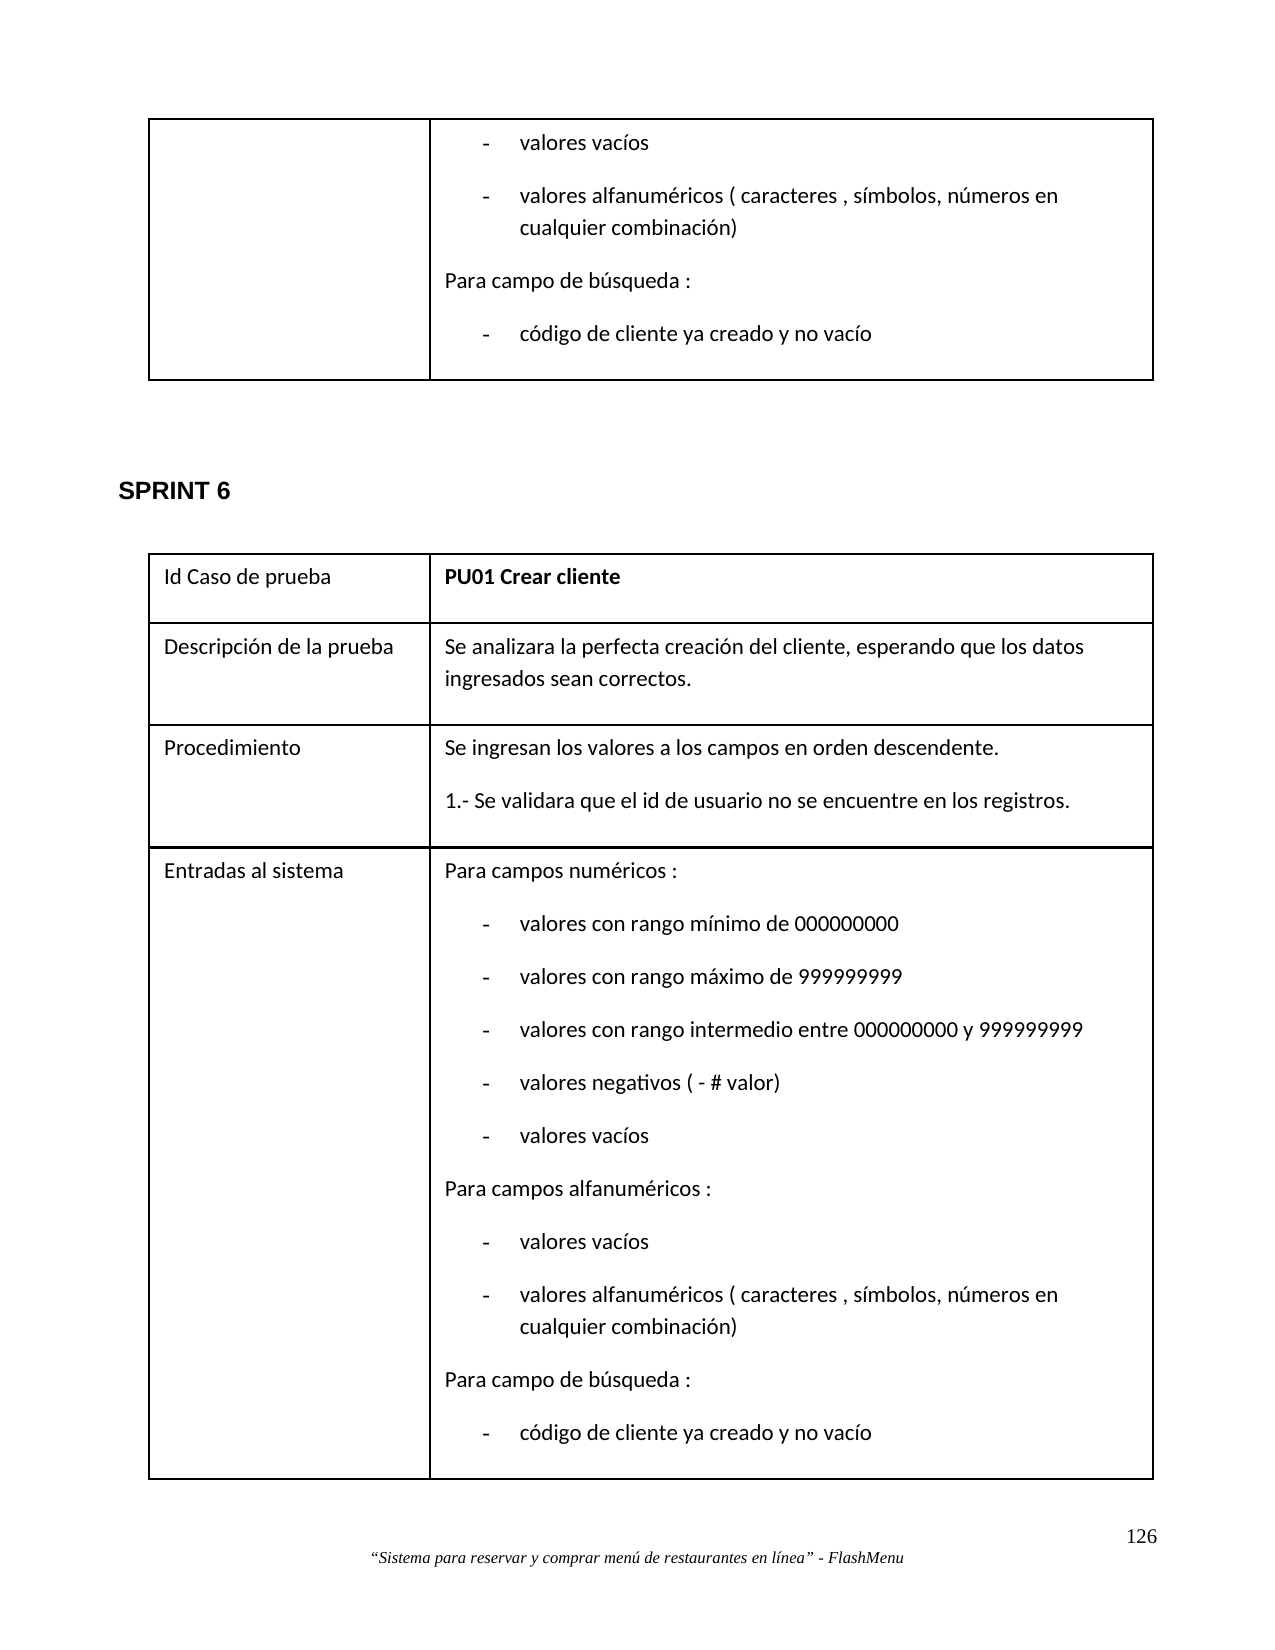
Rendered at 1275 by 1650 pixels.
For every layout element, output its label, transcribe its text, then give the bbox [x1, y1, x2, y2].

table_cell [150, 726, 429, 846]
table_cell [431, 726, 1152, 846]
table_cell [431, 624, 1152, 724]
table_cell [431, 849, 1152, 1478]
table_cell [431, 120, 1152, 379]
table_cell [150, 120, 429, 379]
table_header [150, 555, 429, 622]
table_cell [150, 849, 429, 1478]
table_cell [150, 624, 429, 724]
subtitle SPRINT 6 [118, 476, 1157, 505]
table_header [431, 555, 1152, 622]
